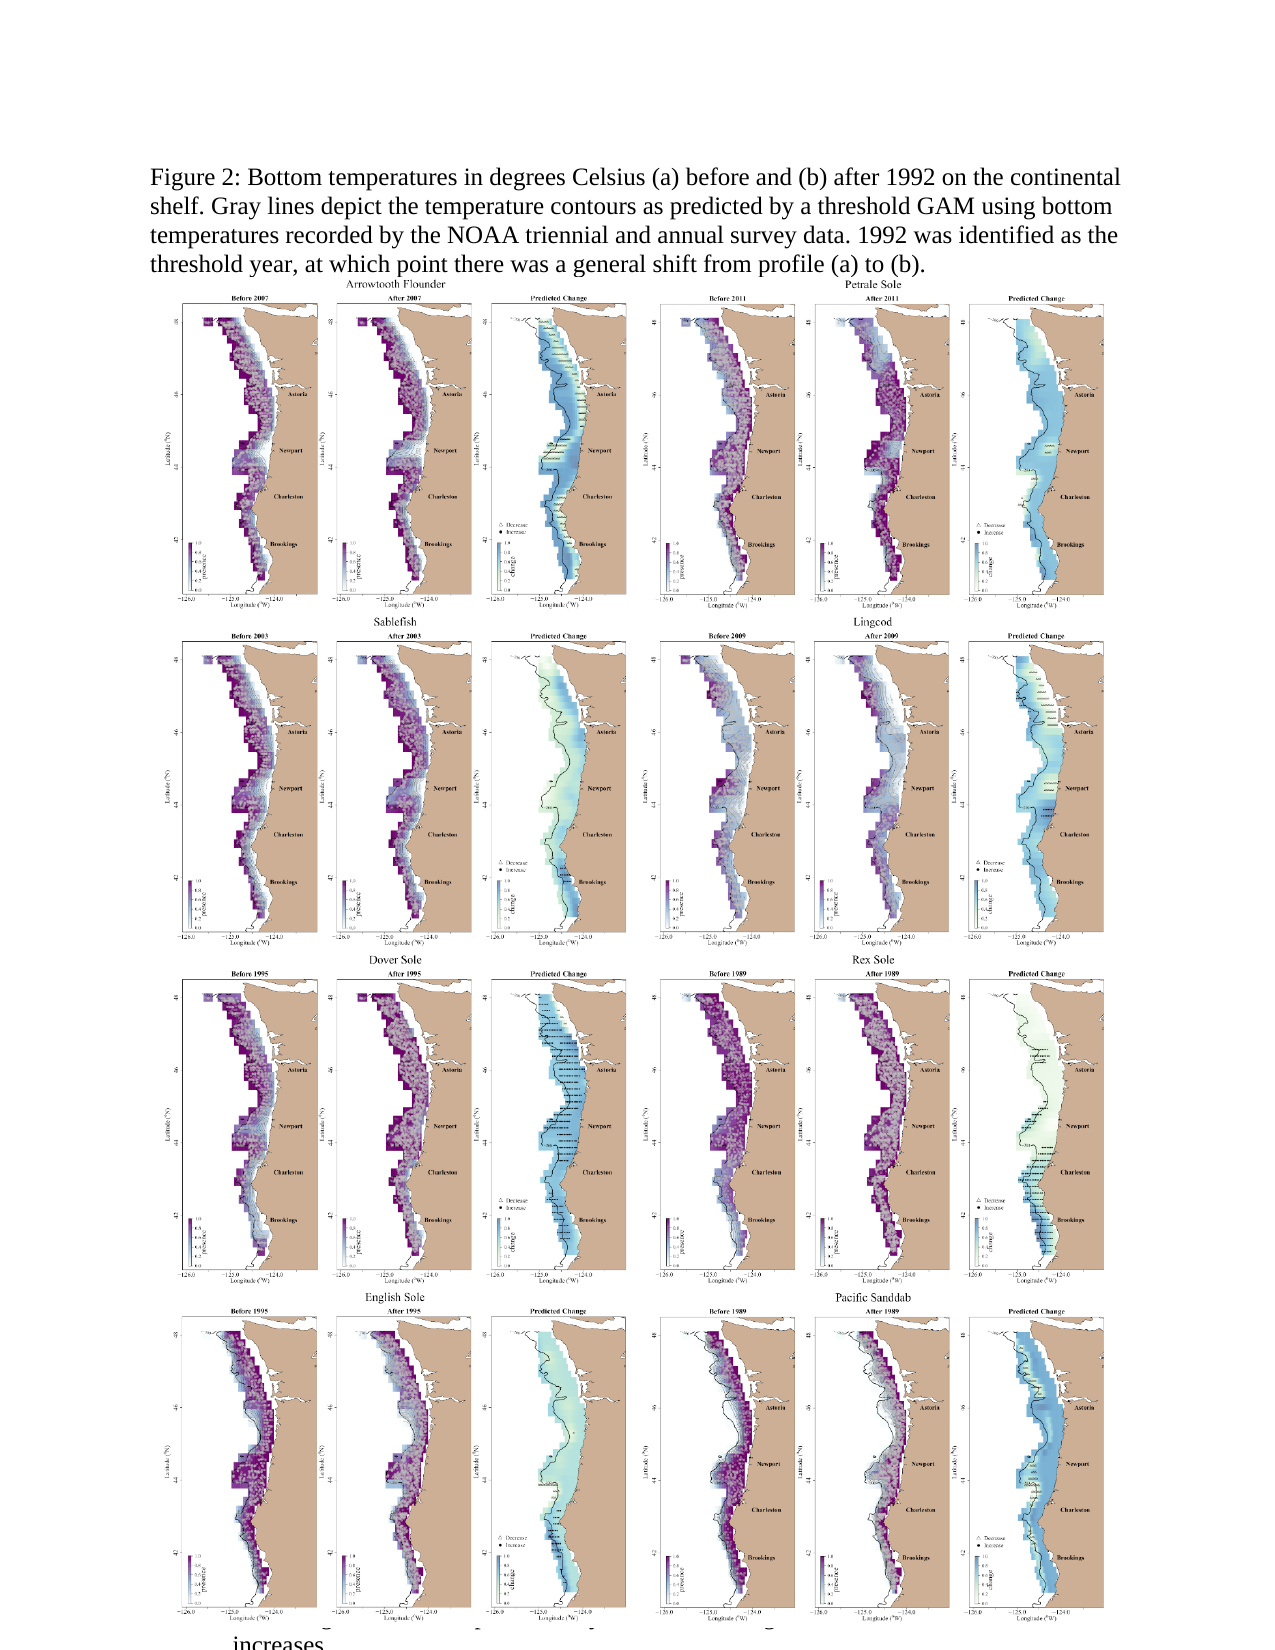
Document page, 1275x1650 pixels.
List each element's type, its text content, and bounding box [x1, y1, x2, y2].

text Figure 2: Bottom temperatures in degrees Celsius (a) before and (b) after 1992 on the continental shelf. Gray lines depict the temperature contours as predicted by a threshold GAM using bottom temperatures recorded by the NOAA triennial and annual survey data. 1992 was identified as the threshold year, at which point there was a general shift from profile (a) to (b). [150, 162, 1125, 277]
picture [150, 277, 1112, 1628]
